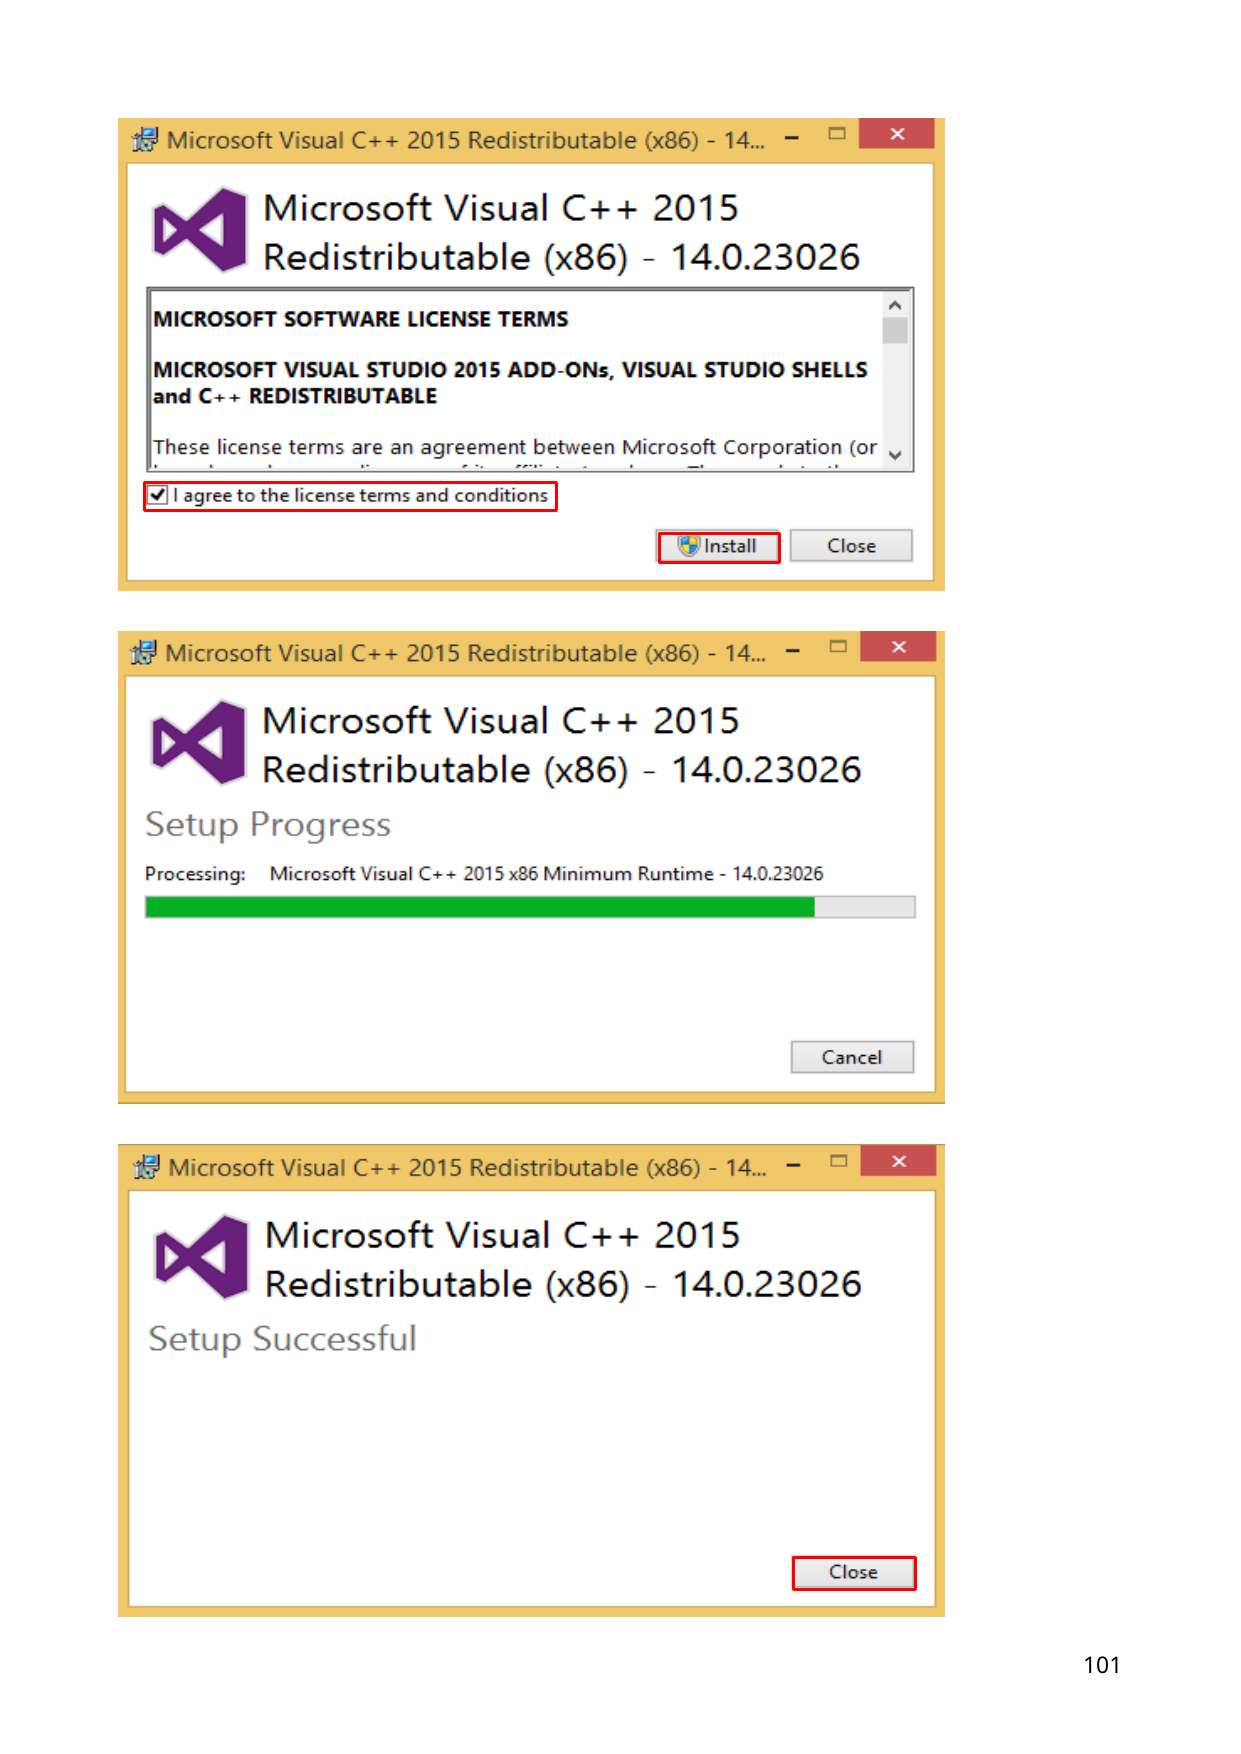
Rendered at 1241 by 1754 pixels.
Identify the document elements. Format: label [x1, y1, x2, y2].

picture [118, 118, 945, 591]
picture [118, 631, 945, 1104]
picture [118, 1144, 945, 1617]
